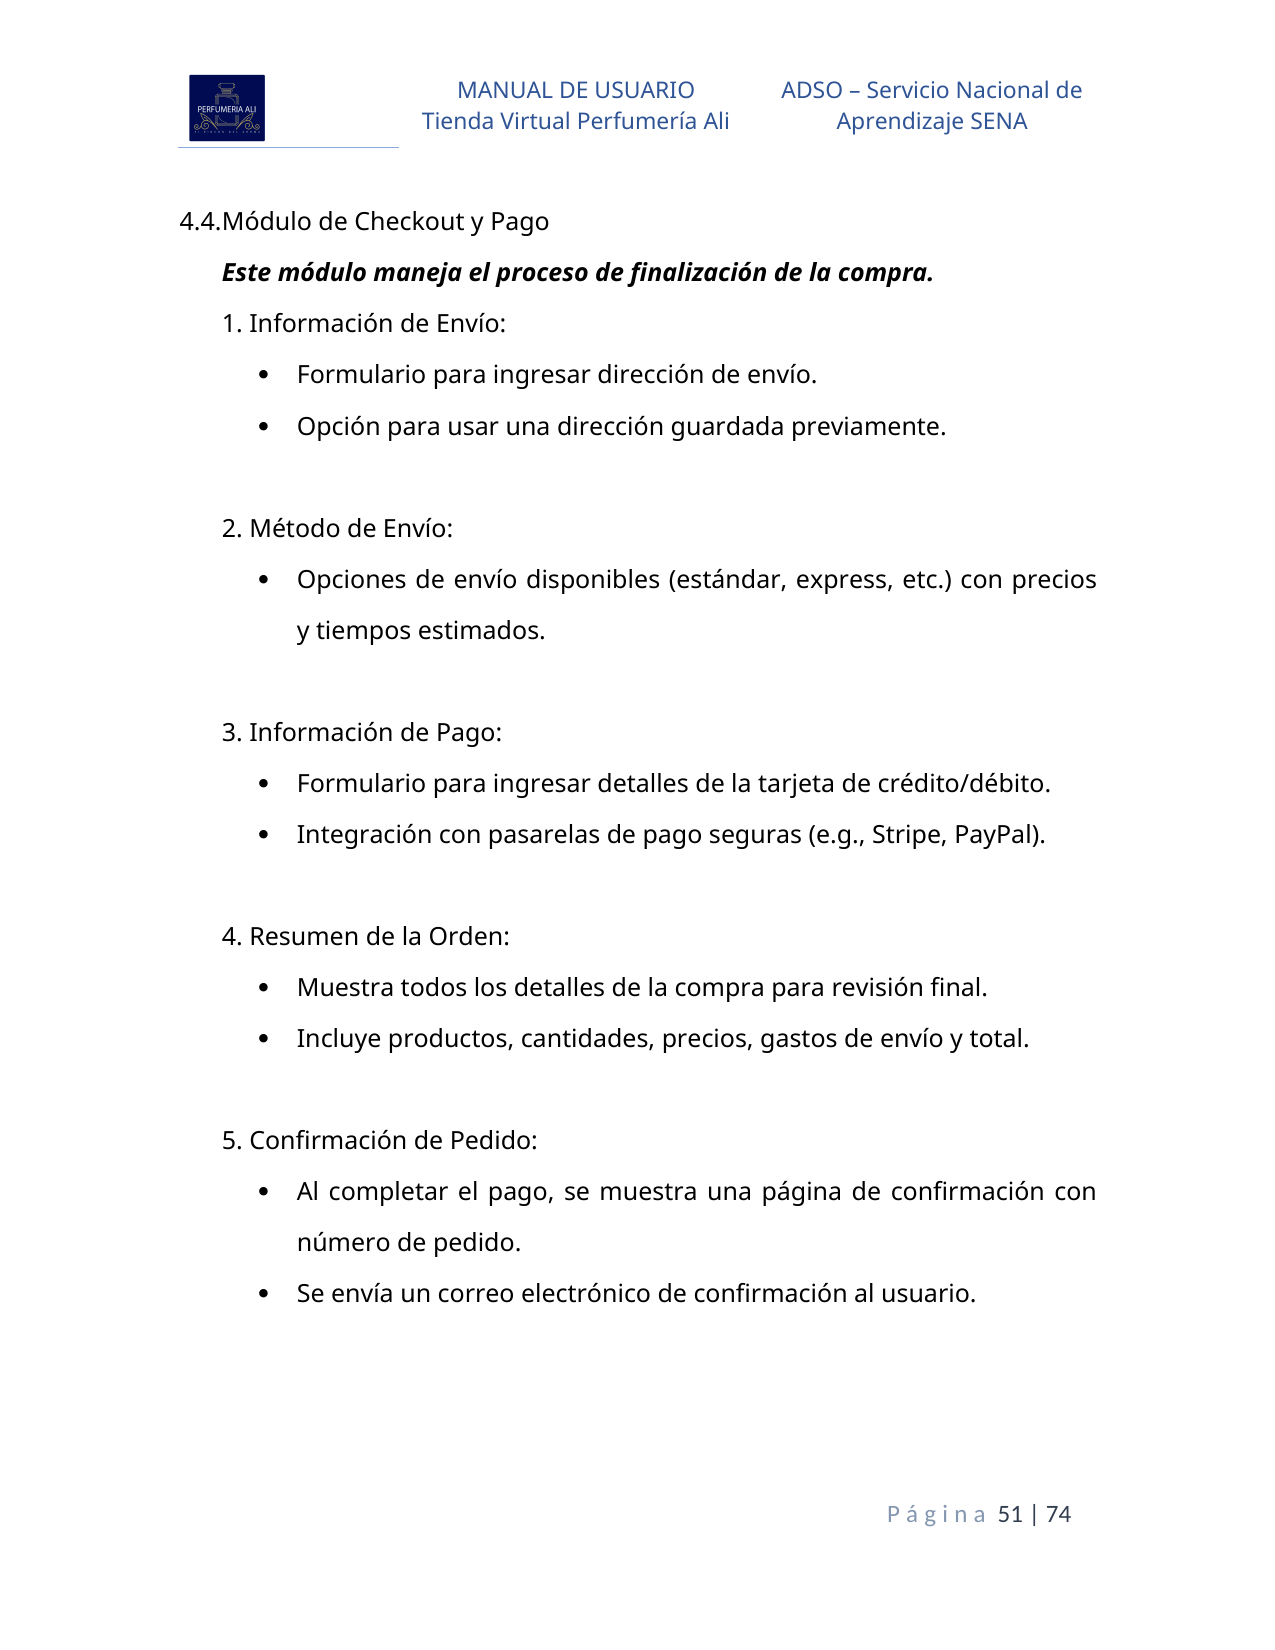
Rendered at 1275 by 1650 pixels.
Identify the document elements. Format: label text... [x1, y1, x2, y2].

list Módulo de Checkout y Pago [179, 204, 1098, 238]
list 3. Información de Pago: [222, 714, 1098, 748]
list Este módulo maneja el proceso de finalización de la compra. [222, 255, 1098, 289]
list Muestra todos los detalles de la compra para revisión final. [259, 969, 1098, 1004]
list 5. Confirmación de Pedido: [222, 1123, 1098, 1157]
list Formulario para ingresar detalles de la tarjeta de crédito/débito. [259, 765, 1098, 799]
list Formulario para ingresar dirección de envío. [259, 357, 1098, 391]
list Opción para usar una dirección guardada previamente. [259, 408, 1098, 442]
list Opciones de envío disponibles (estándar, express, etc.) con precios y tiempos estimados. [259, 561, 1098, 646]
list 4. Resumen de la Orden: [222, 918, 1098, 953]
list Al completar el pago, se muestra una página de confirmación con número de pedido. [259, 1174, 1098, 1259]
list 2. Método de Envío: [222, 510, 1098, 544]
list Integración con pasarelas de pago seguras (e.g., Stripe, PayPal). [259, 816, 1098, 851]
picture [188, 73, 266, 143]
list 1. Información de Envío: [222, 306, 1098, 340]
list Incluye productos, cantidades, precios, gastos de envío y total. [259, 1021, 1098, 1055]
list Se envía un correo electrónico de confirmación al usuario. [259, 1276, 1098, 1310]
